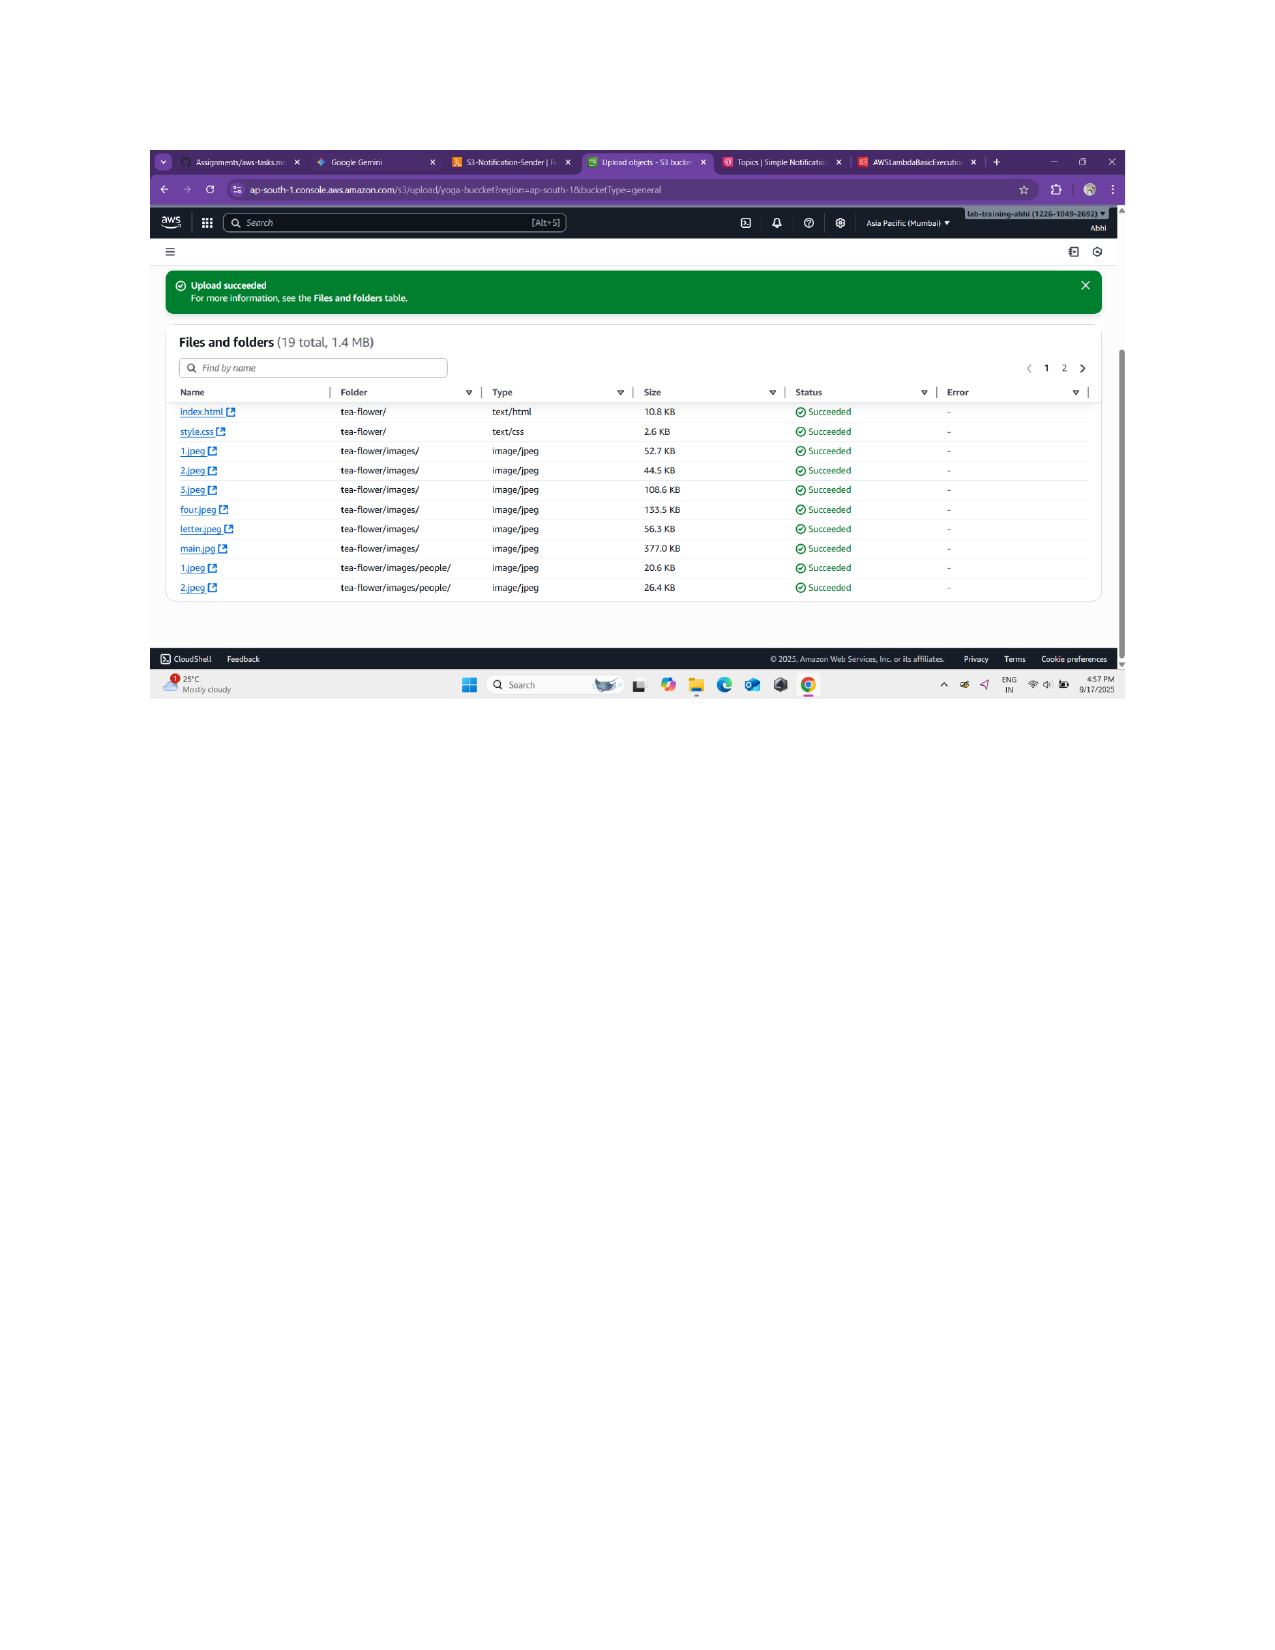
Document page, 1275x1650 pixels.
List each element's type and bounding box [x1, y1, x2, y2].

picture [150, 150, 1125, 699]
